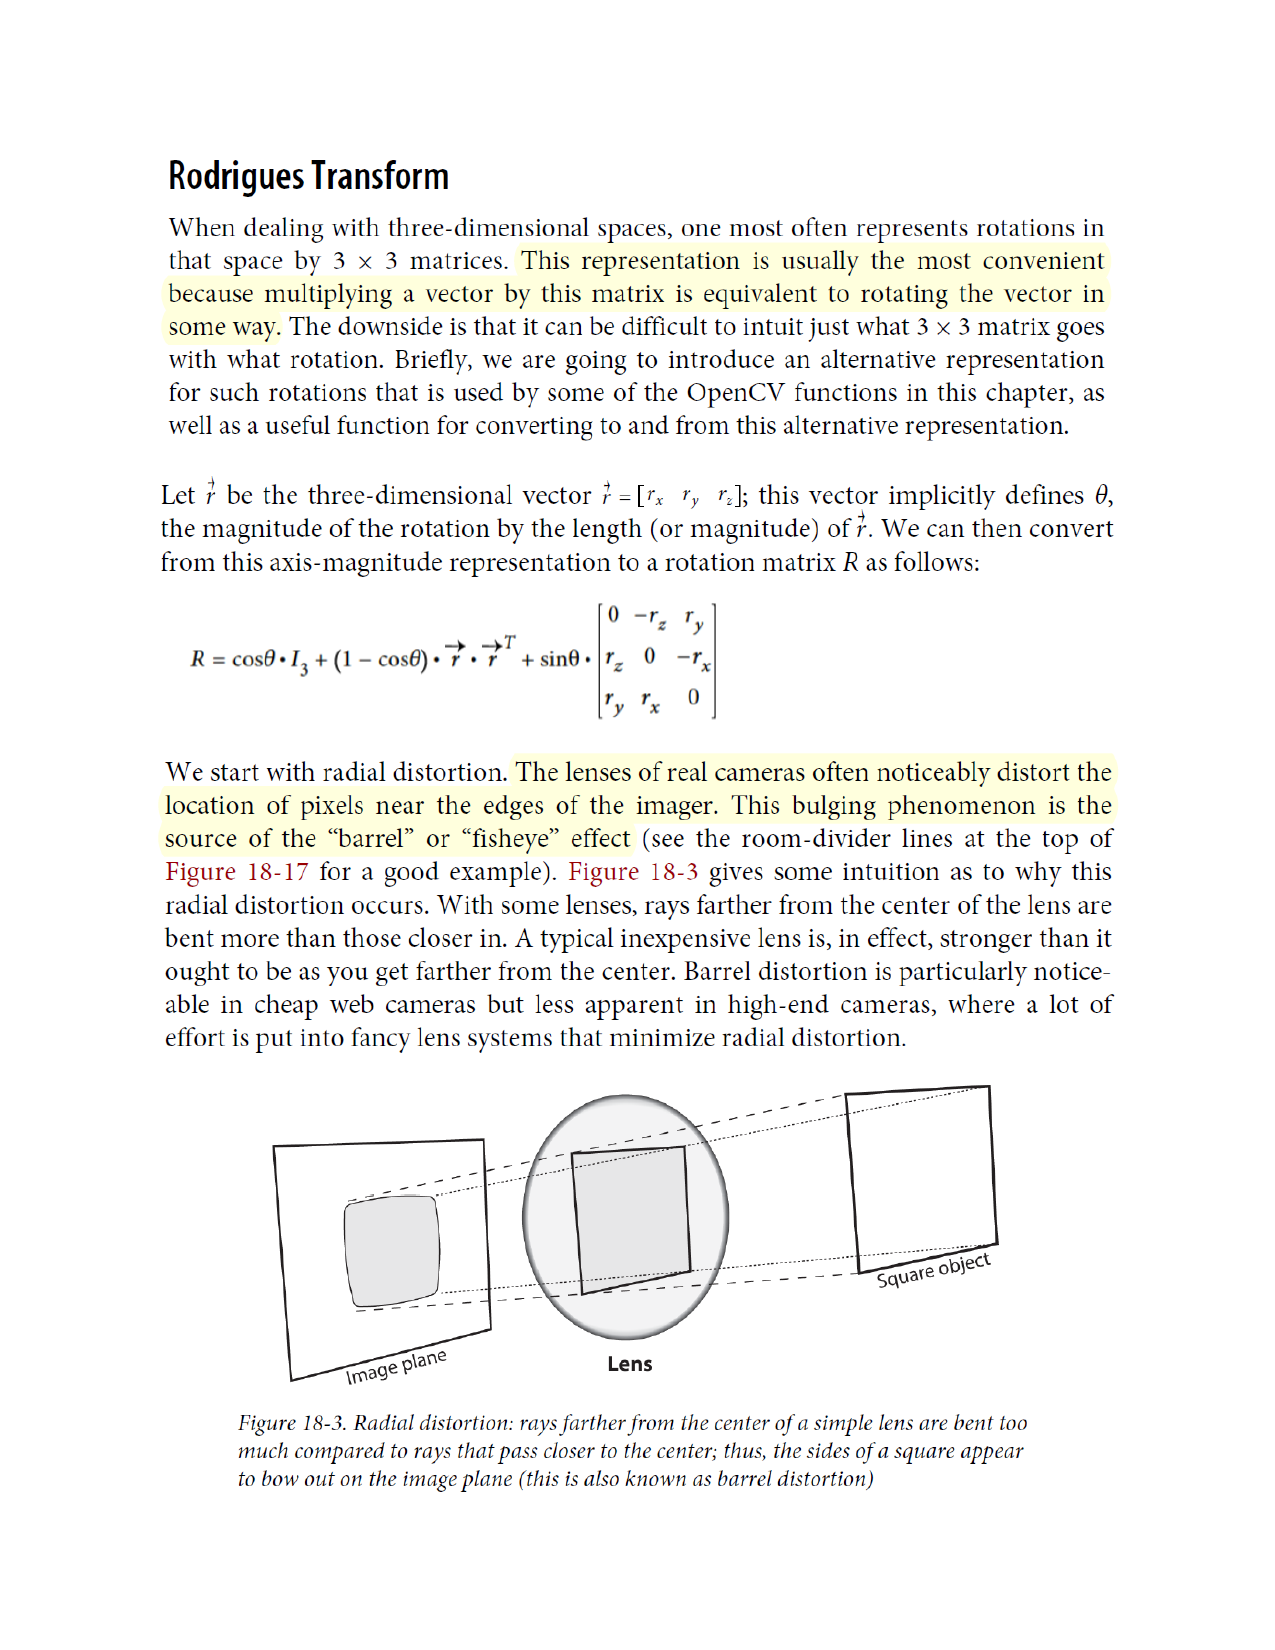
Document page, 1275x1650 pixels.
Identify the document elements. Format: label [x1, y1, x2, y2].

picture [150, 150, 1125, 451]
picture [228, 1075, 1047, 1499]
picture [150, 748, 1125, 1057]
picture [150, 469, 1125, 730]
